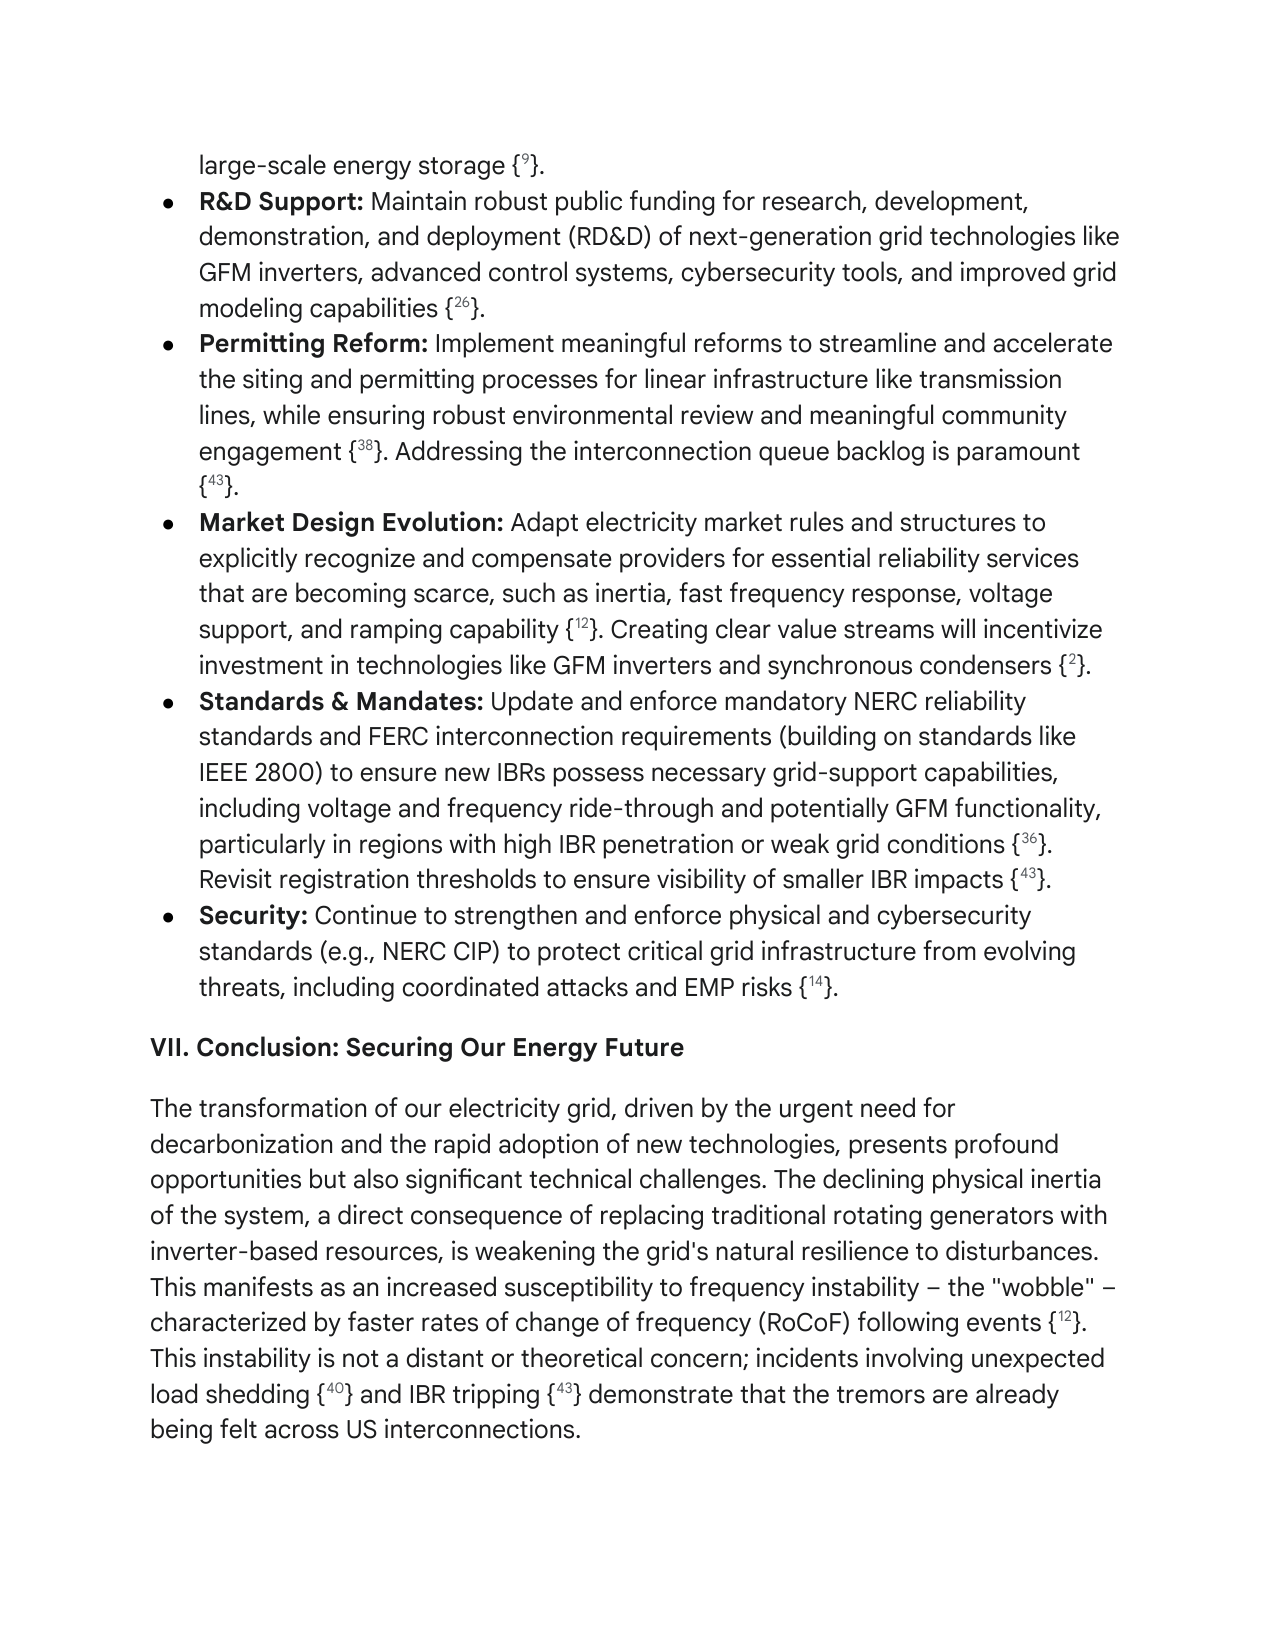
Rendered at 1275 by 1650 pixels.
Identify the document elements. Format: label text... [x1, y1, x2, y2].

list Security: Continue to strengthen and enforce physical and cybersecurity standards (e.g., NERC CIP) to protect critical grid infrastructure from evolving threats, including coordinated attacks and EMP risks {14}. [161, 900, 1125, 1003]
text The transformation of our electricity grid, driven by the urgent need for decarbonization and the rapid adoption of new technologies, presents profound opportunities but also significant technical challenges. The declining physical inertia of the system, a direct consequence of replacing traditional rotating generators with inverter-based resources, is weakening the grid's natural resilience to disturbances. This manifests as an increased susceptibility to frequency instability – the "wobble" – characterized by faster rates of change of frequency (RoCoF) following events {12}. This instability is not a distant or theoretical concern; incidents involving unexpected load shedding {40} and IBR tripping {43} demonstrate that the tremors are already being felt across US interconnections. [150, 1093, 1125, 1446]
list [161, 150, 1125, 181]
list Standards & Mandates: Update and enforce mandatory NERC reliability standards and FERC interconnection requirements (building on standards like IEEE 2800) to ensure new IBRs possess necessary grid-support capabilities, including voltage and frequency ride-through and potentially GFM functionality, particularly in regions with high IBR penetration or weak grid conditions {36}. Revisit registration thresholds to ensure visibility of smaller IBR impacts {43}. [161, 686, 1125, 896]
list R&D Support: Maintain robust public funding for research, development, demonstration, and deployment (RD&D) of next-generation grid technologies like GFM inverters, advanced control systems, cybersecurity tools, and improved grid modeling capabilities {26}. [161, 186, 1125, 324]
list Market Design Evolution: Adapt electricity market rules and structures to explicitly recognize and compensate providers for essential reliability services that are becoming scarce, such as inertia, fast frequency response, voltage support, and ramping capability {12}. Creating clear value streams will incentivize investment in technologies like GFM inverters and synchronous condensers {2}. [161, 507, 1125, 682]
list Permitting Reform: Implement meaningful reforms to streamline and accelerate the siting and permitting processes for linear infrastructure like transmission lines, while ensuring robust environmental review and meaningful community engagement {38}. Addressing the interconnection queue backlog is paramount {43}. [161, 329, 1125, 503]
text VII. Conclusion: Securing Our Energy Future [150, 1032, 1125, 1064]
